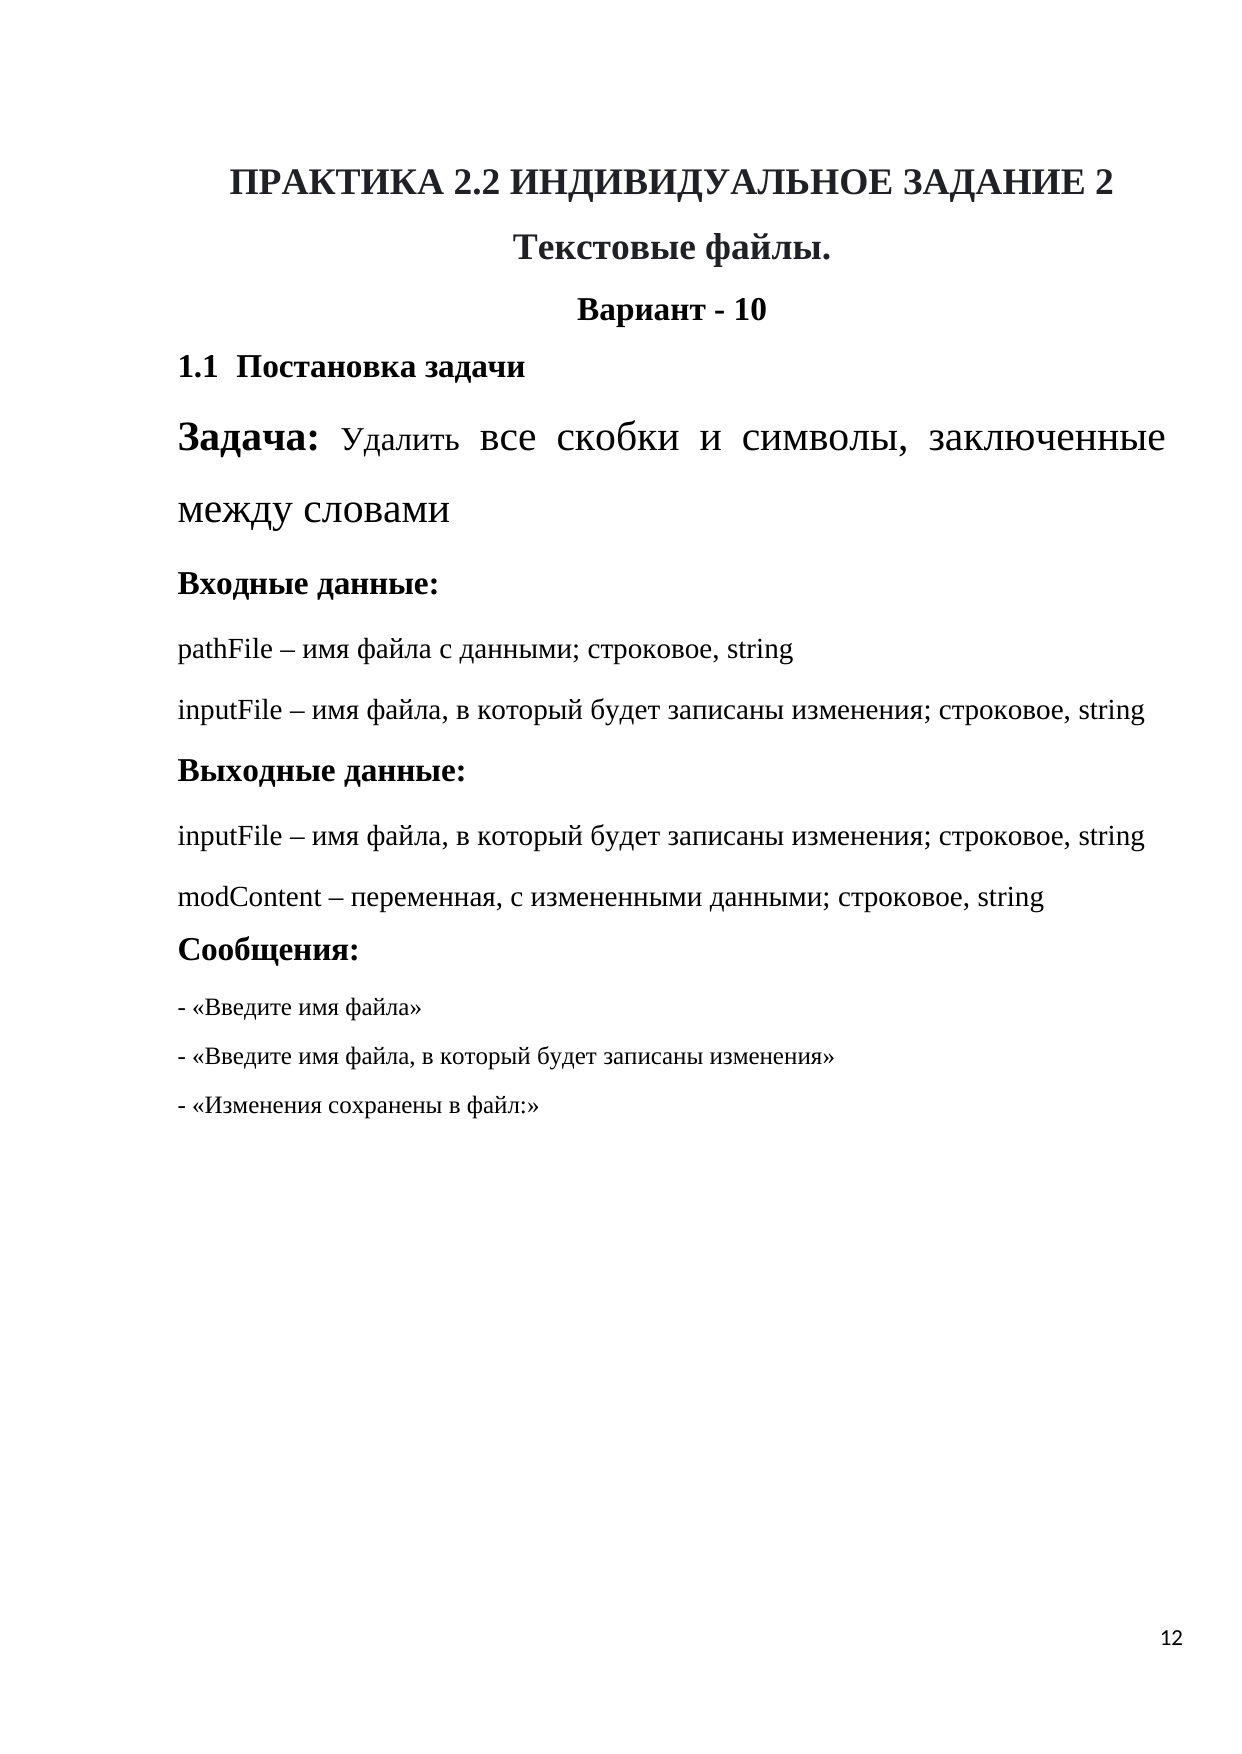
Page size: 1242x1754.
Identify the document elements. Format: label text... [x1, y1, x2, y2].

text modContent – переменная, с измененными данными; строковое, string [321, 879, 1167, 913]
subtitle Сообщения: [177, 929, 1167, 968]
text inputFile – имя файла, в который будет записаны изменения; строковое, string [923, 818, 1167, 852]
text - «Изменения сохранены в файл:» [527, 1090, 1167, 1119]
text inputFile – имя файла, в который будет записаны изменения; строковое, string [282, 818, 477, 852]
subtitle Задача: Удалить все скобки и символы, заключенные между словами [177, 411, 1167, 531]
subtitle Входные данные: [177, 563, 1167, 601]
text - «Введите имя файла» [177, 992, 1167, 1021]
text - «Введите имя файла, в который будет записаны изменения» [822, 1041, 1167, 1070]
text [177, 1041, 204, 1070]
text inputFile – имя файла, в который будет записаны изменения; строковое, string [282, 692, 477, 726]
text inputFile – имя файла, в который будет записаны изменения; строковое, string [923, 692, 1167, 726]
subtitle ПРАКТИКА 2.2 ИНДИВИДУАЛЬНОЕ ЗАДАНИЕ 2 Текстовые файлы. [177, 159, 1167, 267]
text pathFile – имя файла c данными; строковое, string [273, 631, 1167, 664]
title Вариант - 10 [177, 289, 1167, 327]
subtitle Выходные данные: [177, 750, 1167, 788]
subtitle Постановка задачи [177, 346, 1167, 384]
